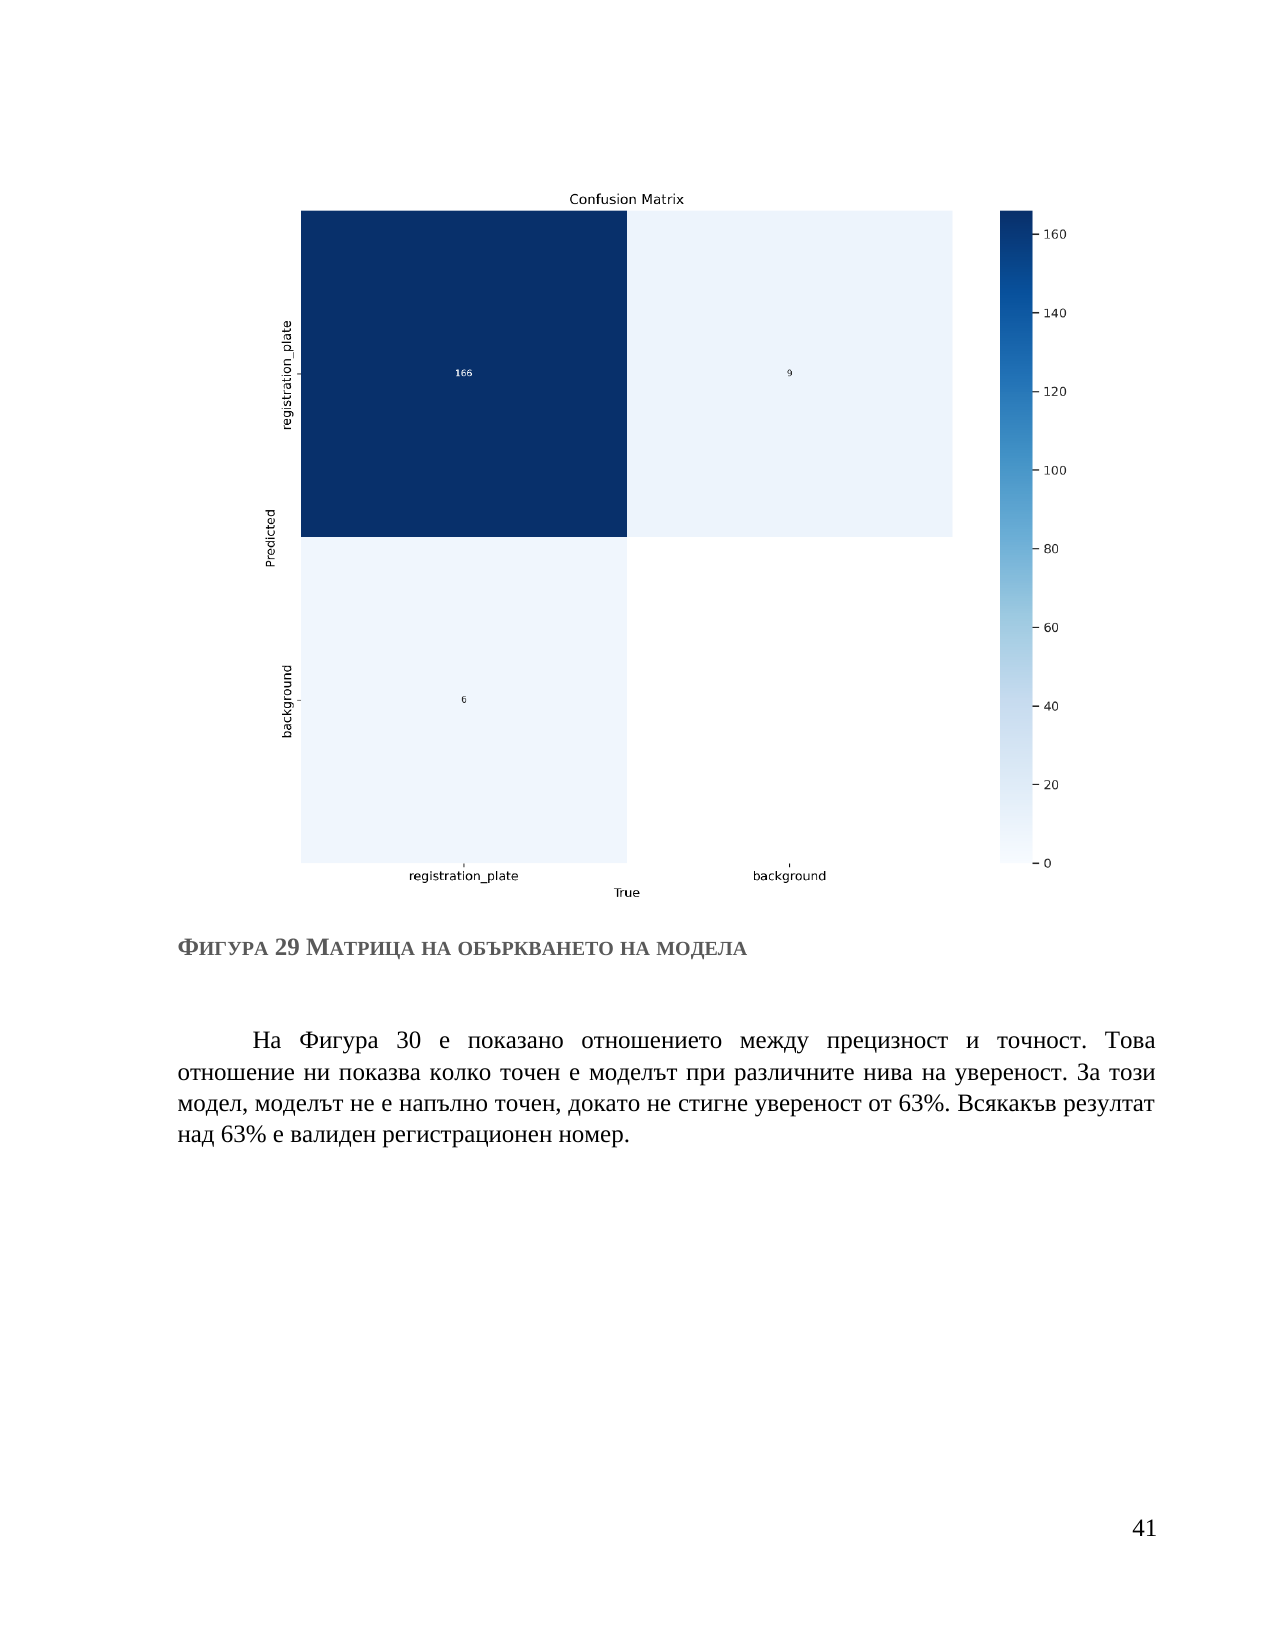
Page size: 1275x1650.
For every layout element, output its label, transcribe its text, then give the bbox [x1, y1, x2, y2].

text Фигура 29 Матрица на объркването на модела [177, 932, 1157, 961]
picture [177, 178, 1157, 914]
text На Фигура 30 е показано отношението между прецизност и точност. Това отношение ни показва колко точен е моделът при различните нива на увереност. За този модел, моделът не е напълно точен, докато не стигне увереност от 63%. Всякакъв резултат над 63% е валиден регистрационен номер. [177, 1026, 1157, 1147]
